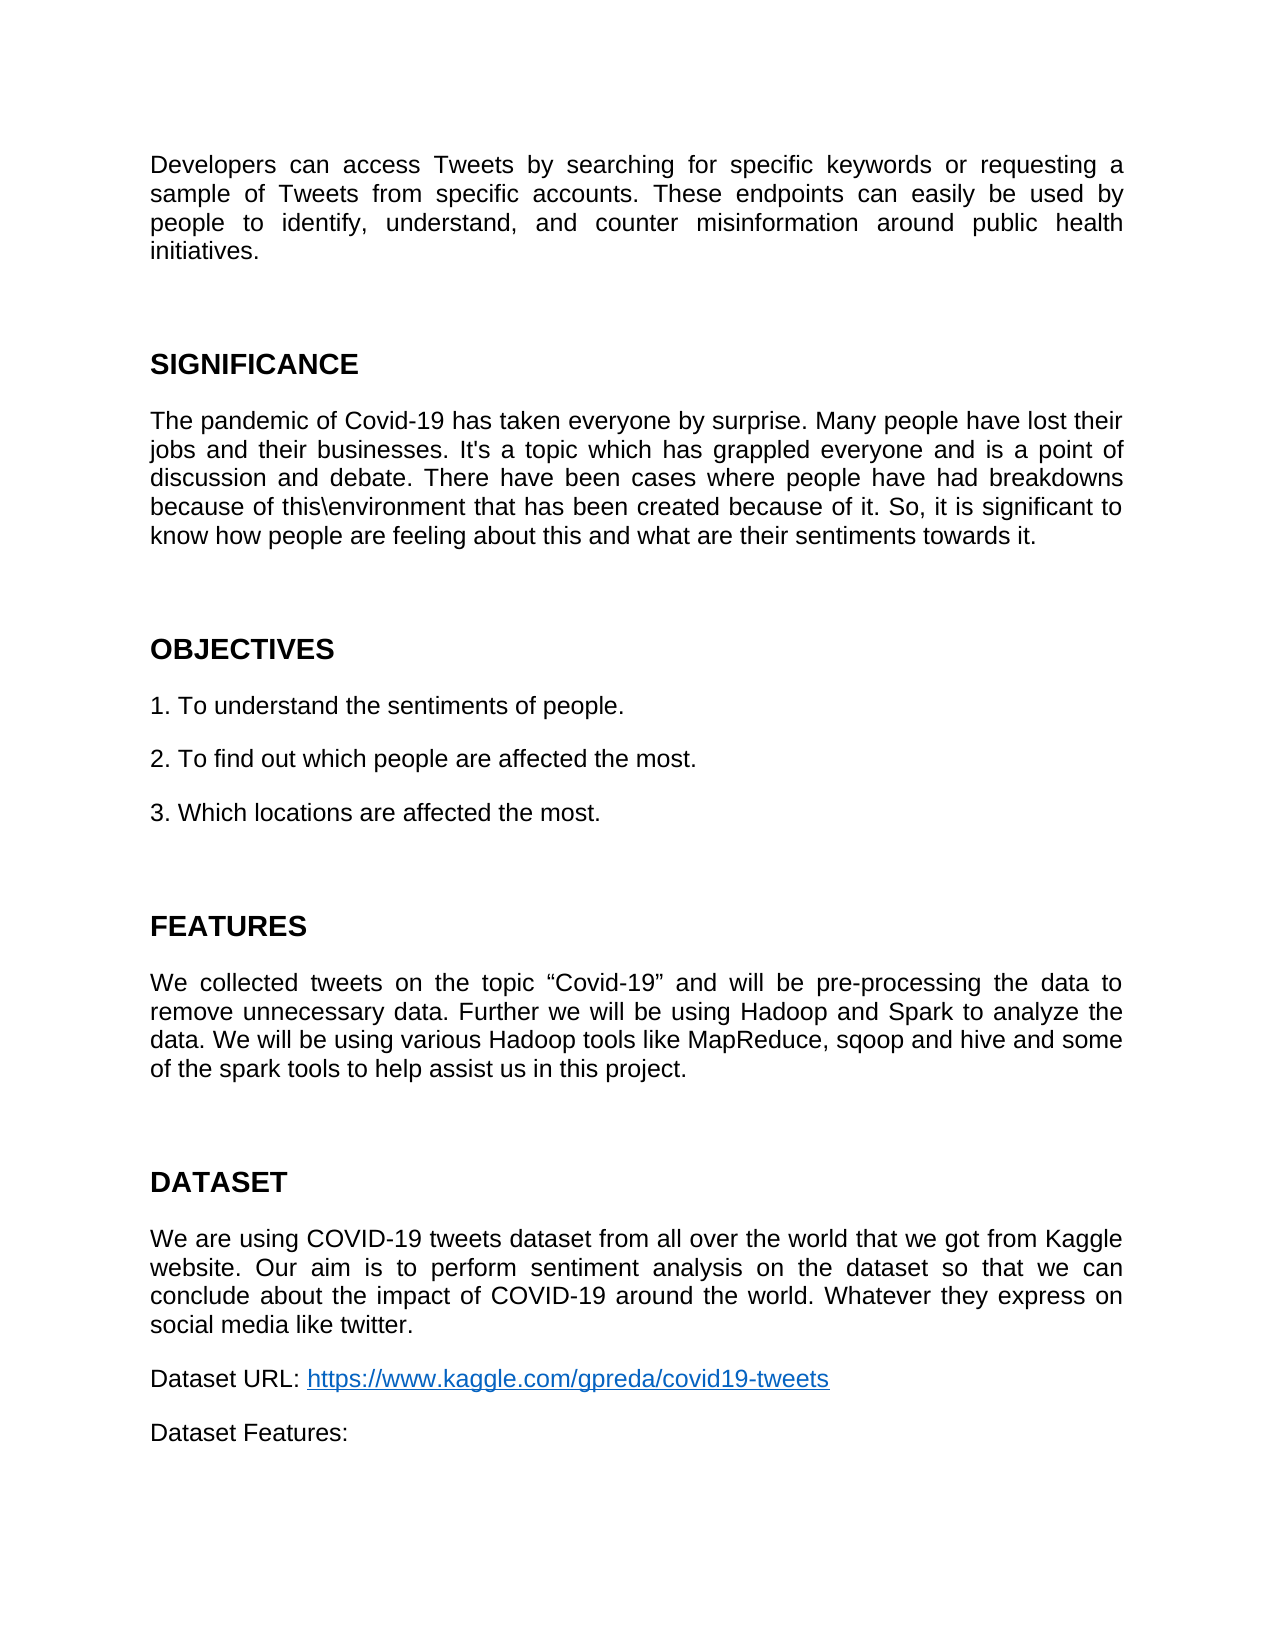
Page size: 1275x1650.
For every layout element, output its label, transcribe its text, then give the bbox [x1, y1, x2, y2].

text The pandemic of Covid-19 has taken everyone by surprise. Many people have lost their jobs and their businesses. It's a topic which has grappled everyone and is a point of discussion and debate. There have been cases where people have had breakdowns because of this\environment that has been created because of it. So, it is significant to know how people are feeling about this and what are their sentiments towards it. [150, 406, 1125, 550]
text 3. Which locations are affected the most. [150, 798, 1125, 827]
text 1. To understand the sentiments of people. [150, 691, 1125, 719]
text Dataset Features: [150, 1417, 1125, 1446]
text Dataset URL: https://www.kaggle.com/gpreda/covid19-tweets [150, 1364, 1125, 1392]
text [150, 150, 1125, 265]
text OBJECTIVES [150, 632, 1125, 666]
text We collected tweets on the topic “Covid-19” and will be pre-processing the data to remove unnecessary data. Further we will be using Hadoop and Spark to analyze the data. We will be using various Hadoop tools like MapReduce, sqoop and hive and some of the spark tools to help assist us in this project. [150, 968, 1125, 1083]
text We are using COVID-19 tweets dataset from all over the world that we got from Kaggle website. Our aim is to perform sentiment analysis on the dataset so that we can conclude about the impact of COVID-19 around the world. Whatever they express on social media like twitter. [150, 1224, 1125, 1339]
text DATASET [150, 1165, 1125, 1199]
text FEATURES [150, 909, 1125, 943]
text 2. To find out which people are affected the most. [150, 744, 1125, 773]
text SIGNIFICANCE [150, 347, 1125, 381]
